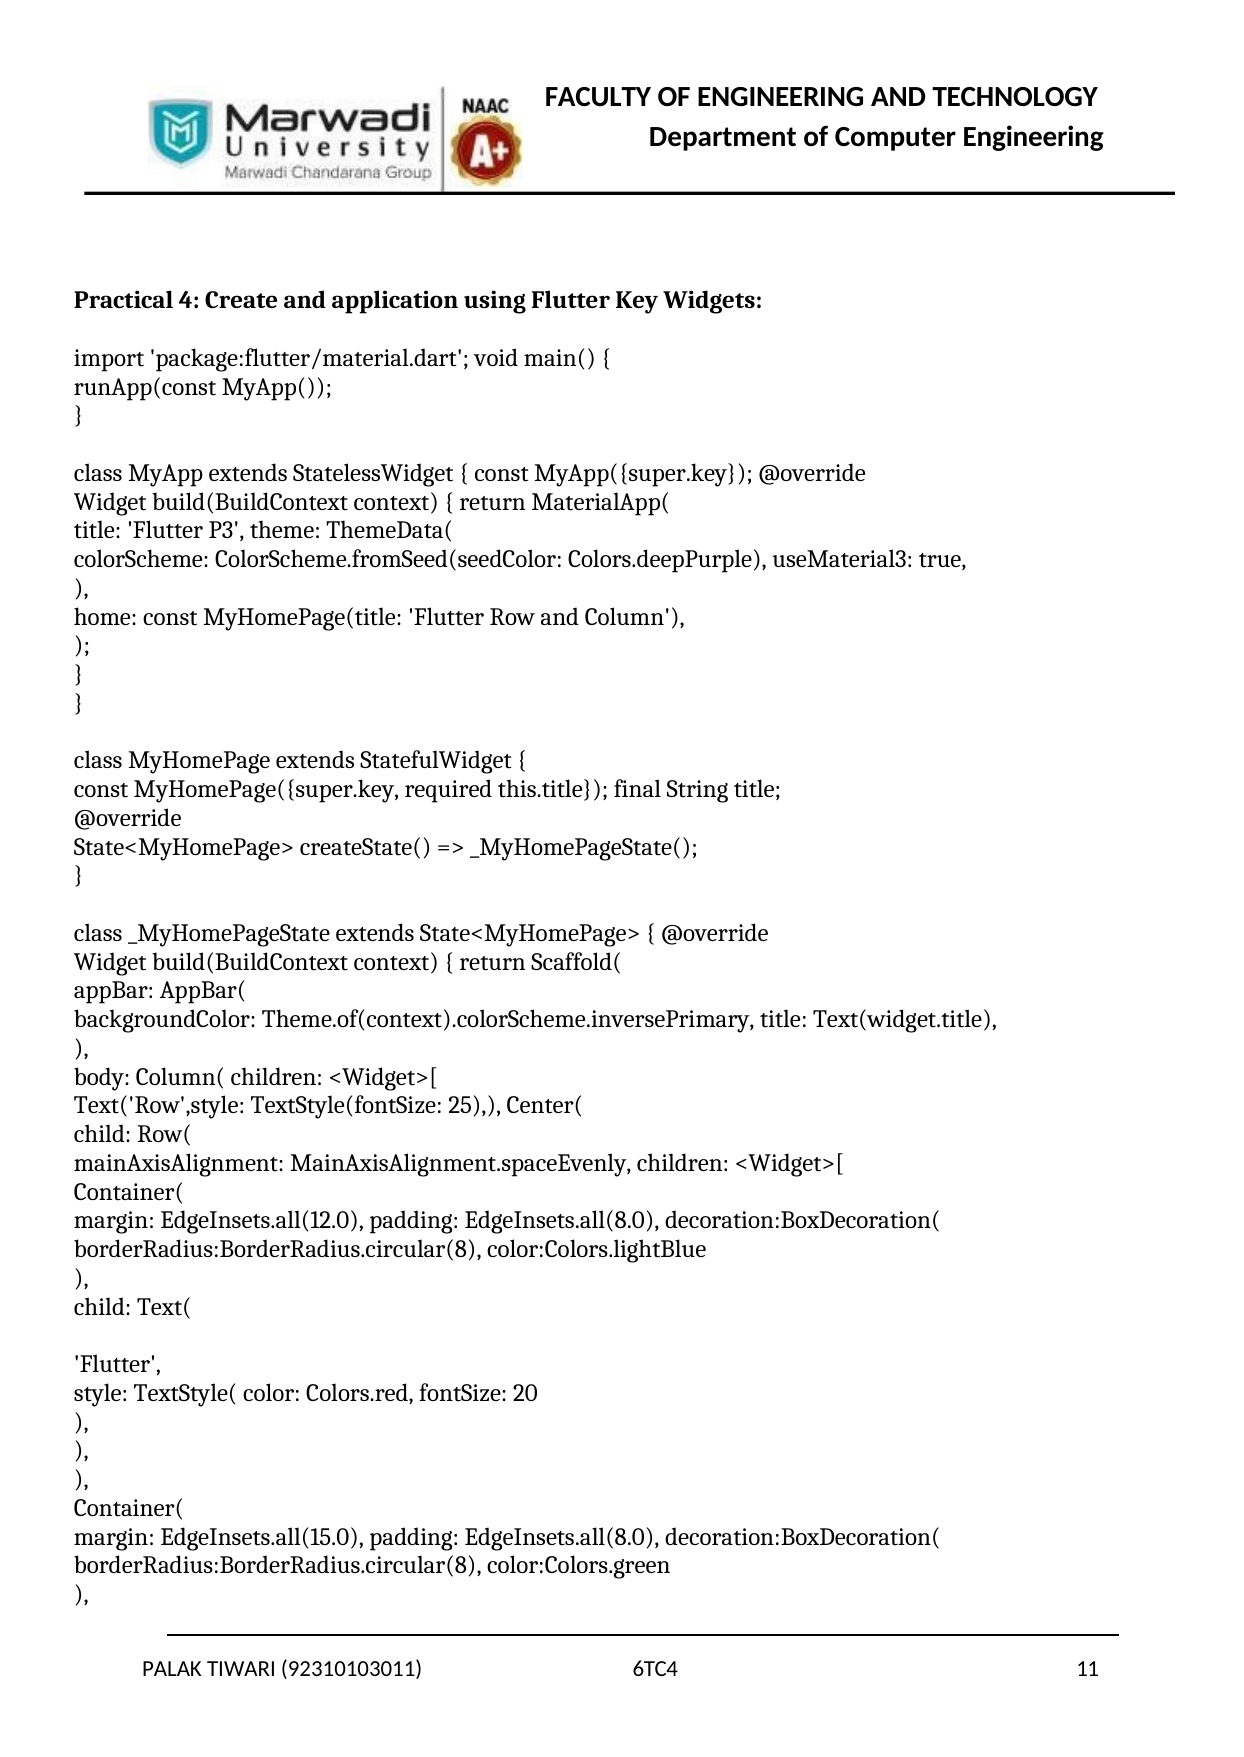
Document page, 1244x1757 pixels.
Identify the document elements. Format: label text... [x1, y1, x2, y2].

text appBar: AppBar( [74, 976, 1185, 1005]
text } [74, 861, 1185, 890]
text @override [74, 804, 1185, 832]
text Container( [74, 1494, 1185, 1522]
text Widget build(BuildContext context) { return Scaffold( [74, 947, 1185, 976]
text } [74, 401, 1185, 430]
text borderRadius:BorderRadius.circular(8), color:Colors.lightBlue [74, 1235, 1185, 1264]
text ), [74, 1436, 1185, 1465]
text Container( [74, 1177, 1185, 1206]
text colorScheme: ColorScheme.fromSeed(seedColor: Colors.deepPurple), useMaterial3: true, [74, 545, 1185, 574]
text home: const MyHomePage(title: 'Flutter Row and Column'), [74, 602, 1185, 631]
text runApp(const MyApp()); [74, 372, 1185, 401]
text Text('Row',style: TextStyle(fontSize: 25),), Center( [74, 1091, 1185, 1120]
text borderRadius:BorderRadius.circular(8), color:Colors.green [74, 1551, 1185, 1580]
text } [74, 689, 1185, 717]
text class MyHomePage extends StatefulWidget { [74, 746, 1185, 775]
text class MyApp extends StatelessWidget { const MyApp({super.key}); @override [74, 459, 1185, 487]
text ), [74, 1264, 1185, 1292]
text style: TextStyle( color: Colors.red, fontSize: 20 [74, 1379, 1185, 1407]
text backgroundColor: Theme.of(context).colorScheme.inversePrimary, title: Text(widget.title), [74, 1005, 1185, 1034]
text import 'package:flutter/material.dart'; void main() { [74, 344, 1185, 372]
text mainAxisAlignment: MainAxisAlignment.spaceEvenly, children: <Widget>[ [74, 1149, 1185, 1177]
text } [74, 660, 1185, 689]
text const MyHomePage({super.key, required this.title}); final String title; [74, 775, 1185, 804]
text ), [74, 1465, 1185, 1494]
text child: Row( [74, 1120, 1185, 1149]
text class _MyHomePageState extends State<MyHomePage> { @override [74, 919, 1185, 947]
text ), [74, 574, 1185, 602]
picture [147, 86, 523, 191]
text body: Column( children: <Widget>[ [74, 1062, 1185, 1091]
text title: 'Flutter P3', theme: ThemeData( [74, 516, 1185, 545]
text ), [74, 1034, 1185, 1062]
text ), [74, 1580, 1185, 1609]
text margin: EdgeInsets.all(15.0), padding: EdgeInsets.all(8.0), decoration:BoxDecoration( [74, 1522, 1185, 1551]
text ); [74, 631, 1185, 660]
text margin: EdgeInsets.all(12.0), padding: EdgeInsets.all(8.0), decoration:BoxDecoration( [74, 1206, 1185, 1235]
text child: Text( [74, 1292, 1185, 1321]
text ), [74, 1407, 1185, 1436]
text Practical 4: Create and application using Flutter Key Widgets: [74, 286, 1185, 315]
text 'Flutter', [74, 1350, 1185, 1379]
text State<MyHomePage> createState() => _MyHomePageState(); [74, 832, 1185, 861]
text Widget build(BuildContext context) { return MaterialApp( [74, 487, 1185, 516]
